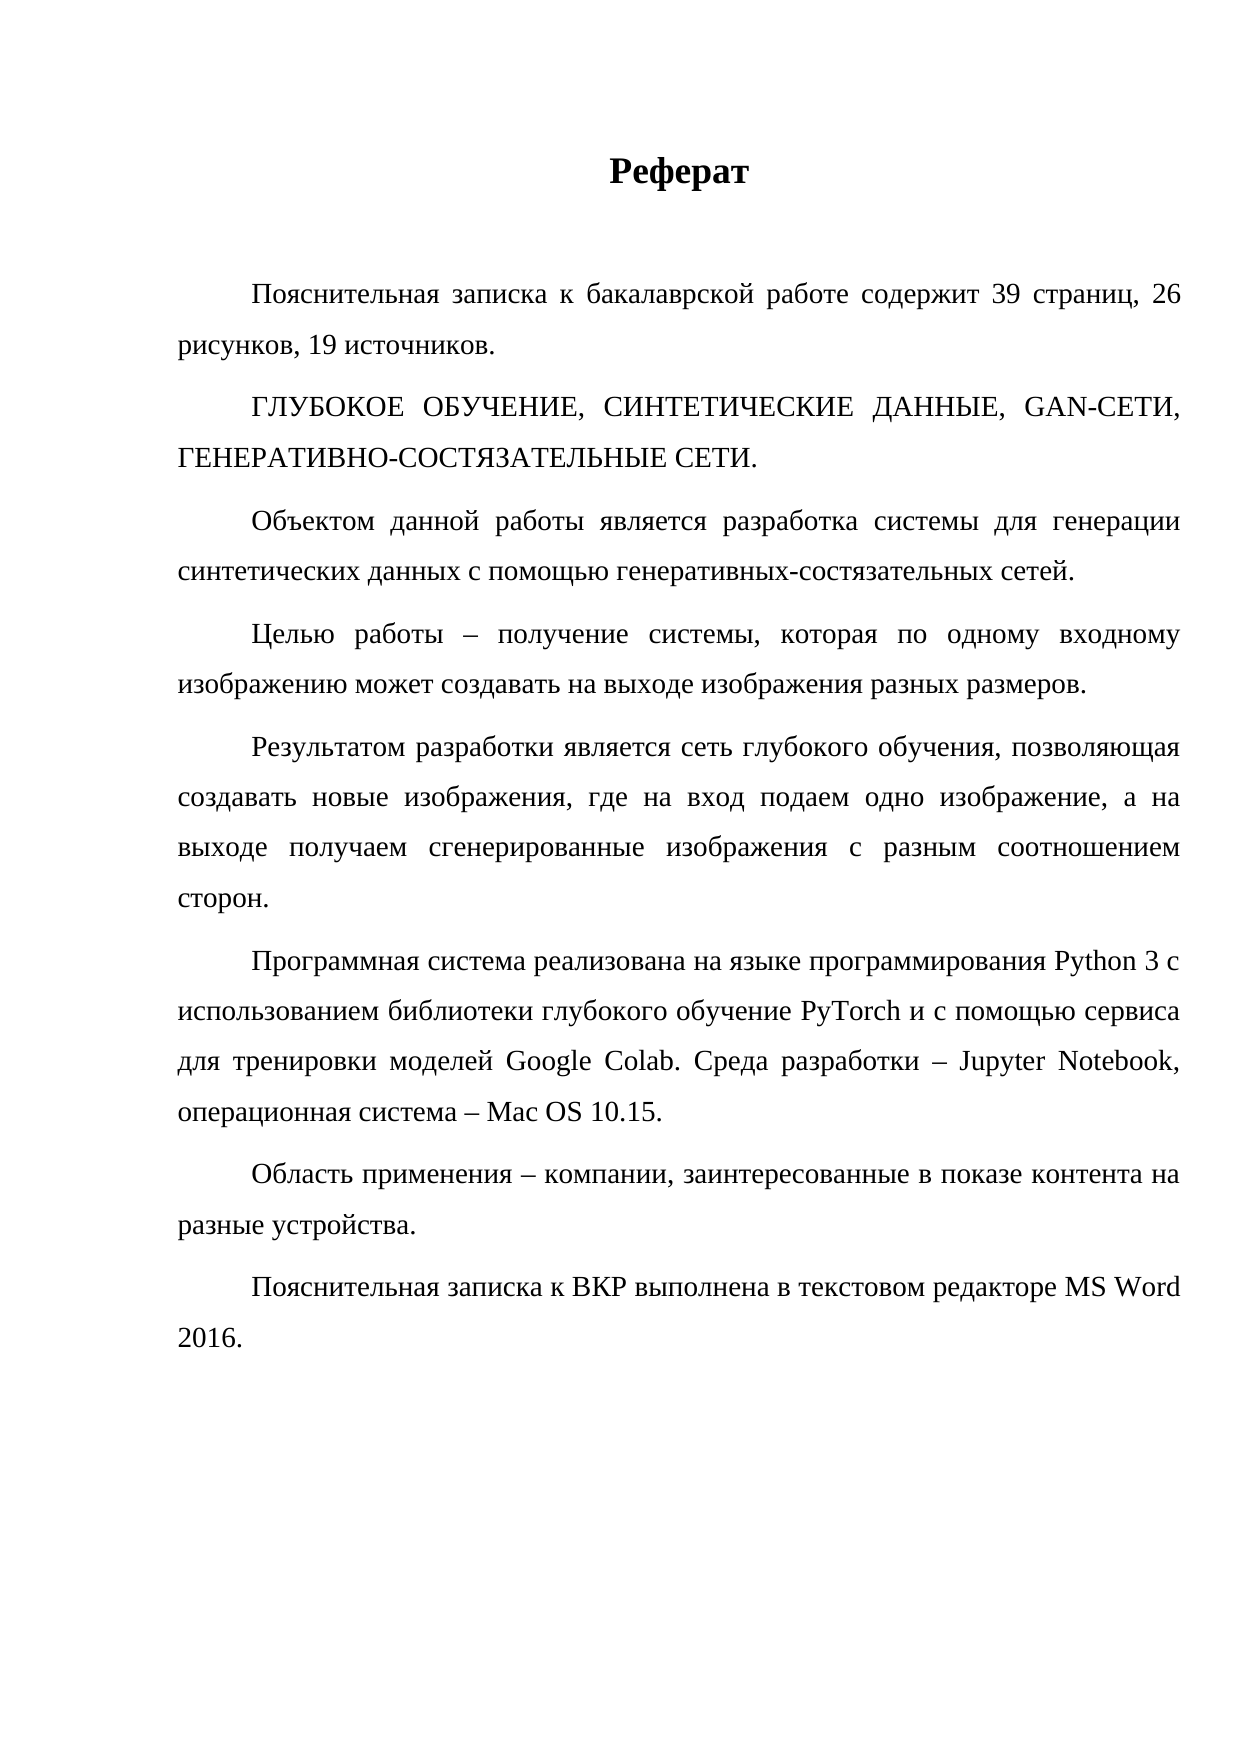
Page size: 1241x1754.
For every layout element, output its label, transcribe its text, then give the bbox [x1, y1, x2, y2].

text Пояснительная записка к ВКР выполнена в текстовом редакторе MS Word 2016. [177, 1269, 1181, 1353]
text ГЛУБОКОЕ ОБУЧЕНИЕ, СИНТЕТИЧЕСКИЕ ДАННЫЕ, GAN-СЕТИ, ГЕНЕРАТИВНО-СОСТЯЗАТЕЛЬНЫЕ СЕТИ. [177, 389, 1181, 473]
text Целью работы – получение системы, которая по одному входному изображению может создавать на выходе изображения разных размеров. [177, 616, 1181, 700]
text Объектом данной работы является разработка системы для генерации синтетических данных с помощью генеративных-состязательных сетей. [177, 503, 1181, 587]
text Область применения – компании, заинтересованные в показе контента на разные устройства. [177, 1156, 1181, 1240]
text Результатом разработки является сеть глубокого обучения, позволяющая создавать новые изображения, где на вход подаем одно изображение, а на выходе получаем сгенерированные изображения с разным соотношением сторон. [177, 729, 1181, 913]
text Реферат [177, 149, 1181, 192]
text Пояснительная записка к бакалаврской работе содержит 39 страниц, 26 рисунков, 19 источников. [177, 276, 1181, 360]
text Программная система реализована на языке программирования Python 3 с использованием библиотеки глубокого обучение PyTorch и с помощью сервиса для тренировки моделей Google Colab. Среда разработки – Jupyter Notebook, операционная система – Mac OS 10.15. [177, 943, 1181, 1127]
